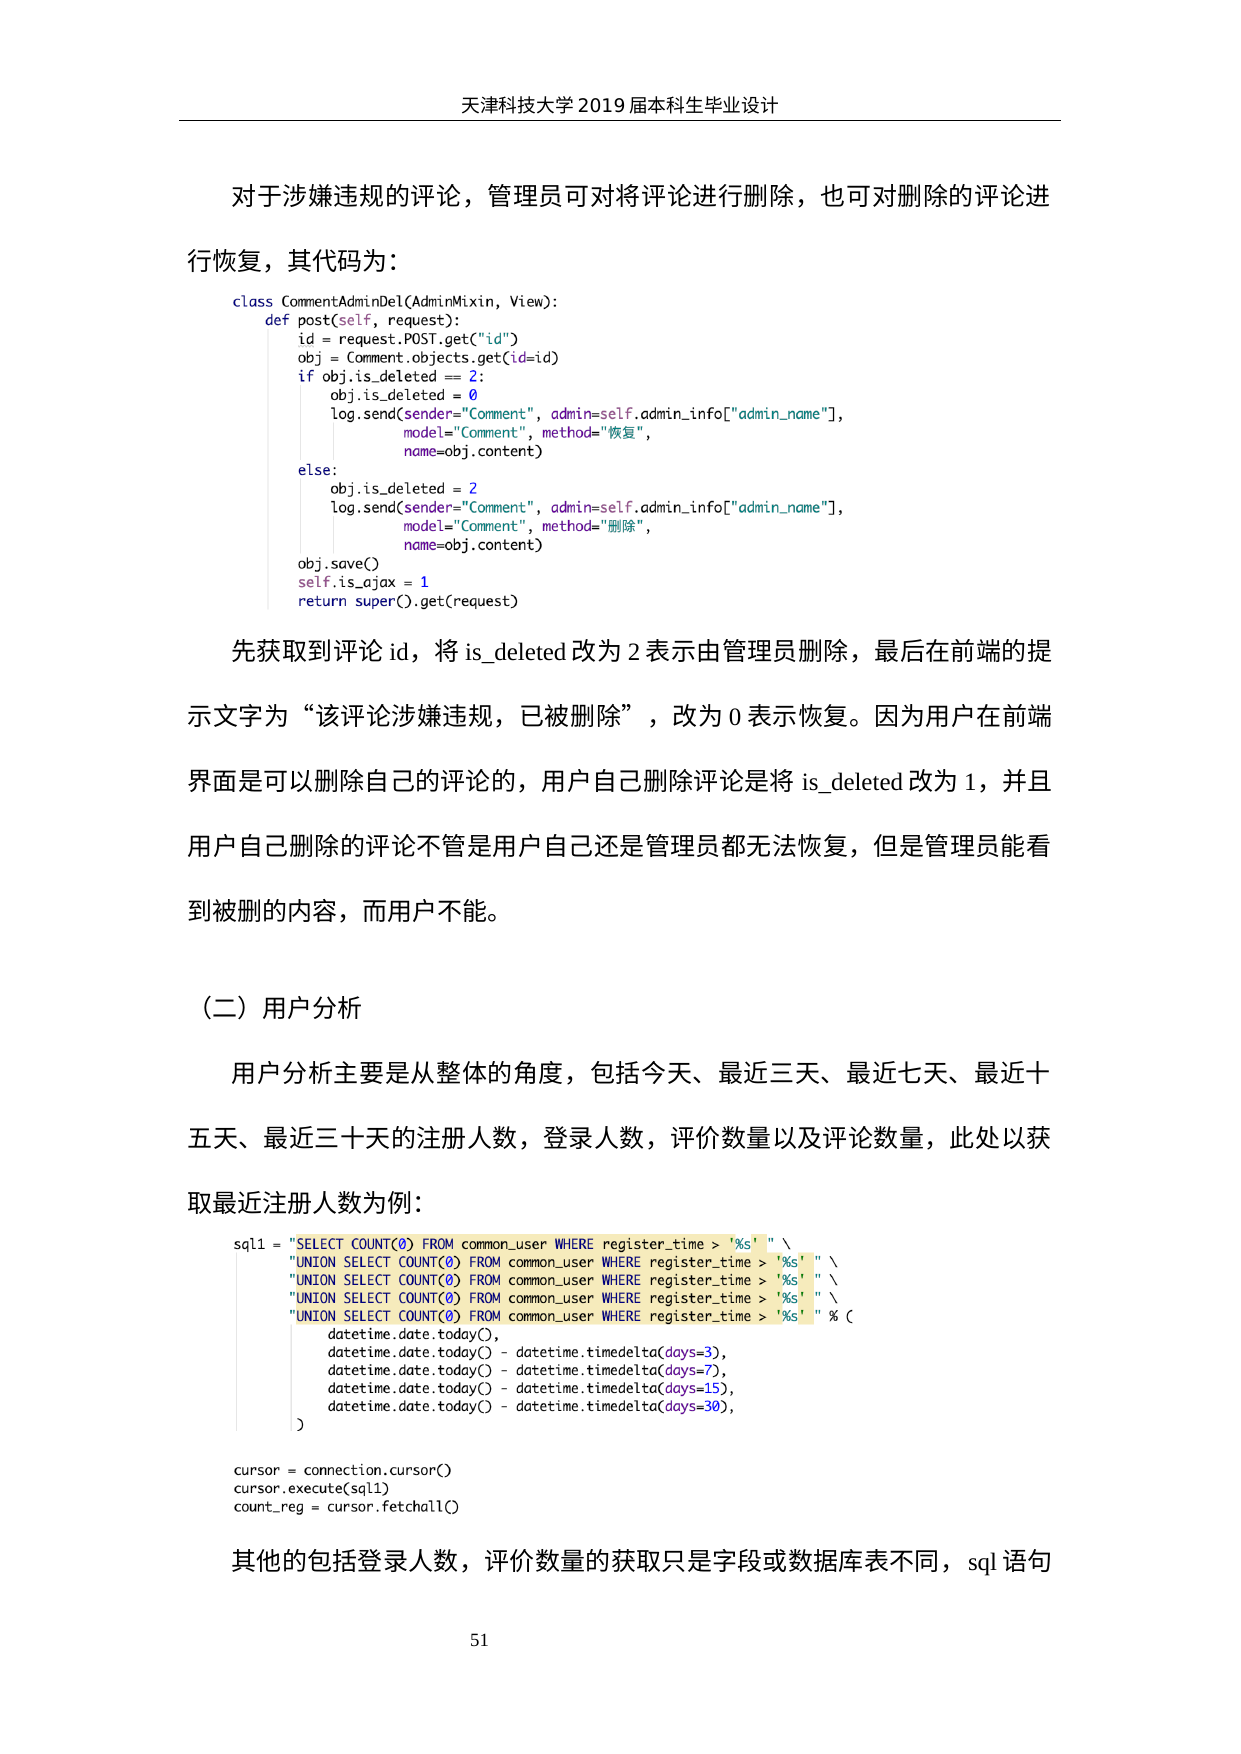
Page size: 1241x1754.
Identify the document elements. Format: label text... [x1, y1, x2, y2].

picture [231, 1462, 1096, 1518]
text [187, 1527, 1053, 1592]
text 先获取到评论id，将is_deleted改为2表示由管理员删除，最后在前端的提示文字为“该评论涉嫌违规，已被删除”，改为0表示恢复。因为用户在前端界面是可以删除自己的评论的，用户自己删除评论是将is_deleted改为1，并且用户自己删除的评论不管是用户自己还是管理员都无法恢复，但是管理员能看到被删的内容，而用户不能。 [187, 617, 1053, 942]
text 用户分析主要是从整体的角度，包括今天、最近三天、最近七天、最近十五天、最近三十天的注册人数，登录人数，评价数量以及评论数量，此处以获取最近注册人数为例： [187, 1039, 1053, 1234]
picture [231, 1234, 1097, 1431]
text （二）用户分析 [187, 974, 1053, 1039]
picture [231, 292, 1096, 615]
text 对于涉嫌违规的评论，管理员可对将评论进行删除，也可对删除的评论进行恢复，其代码为： [187, 162, 1053, 292]
